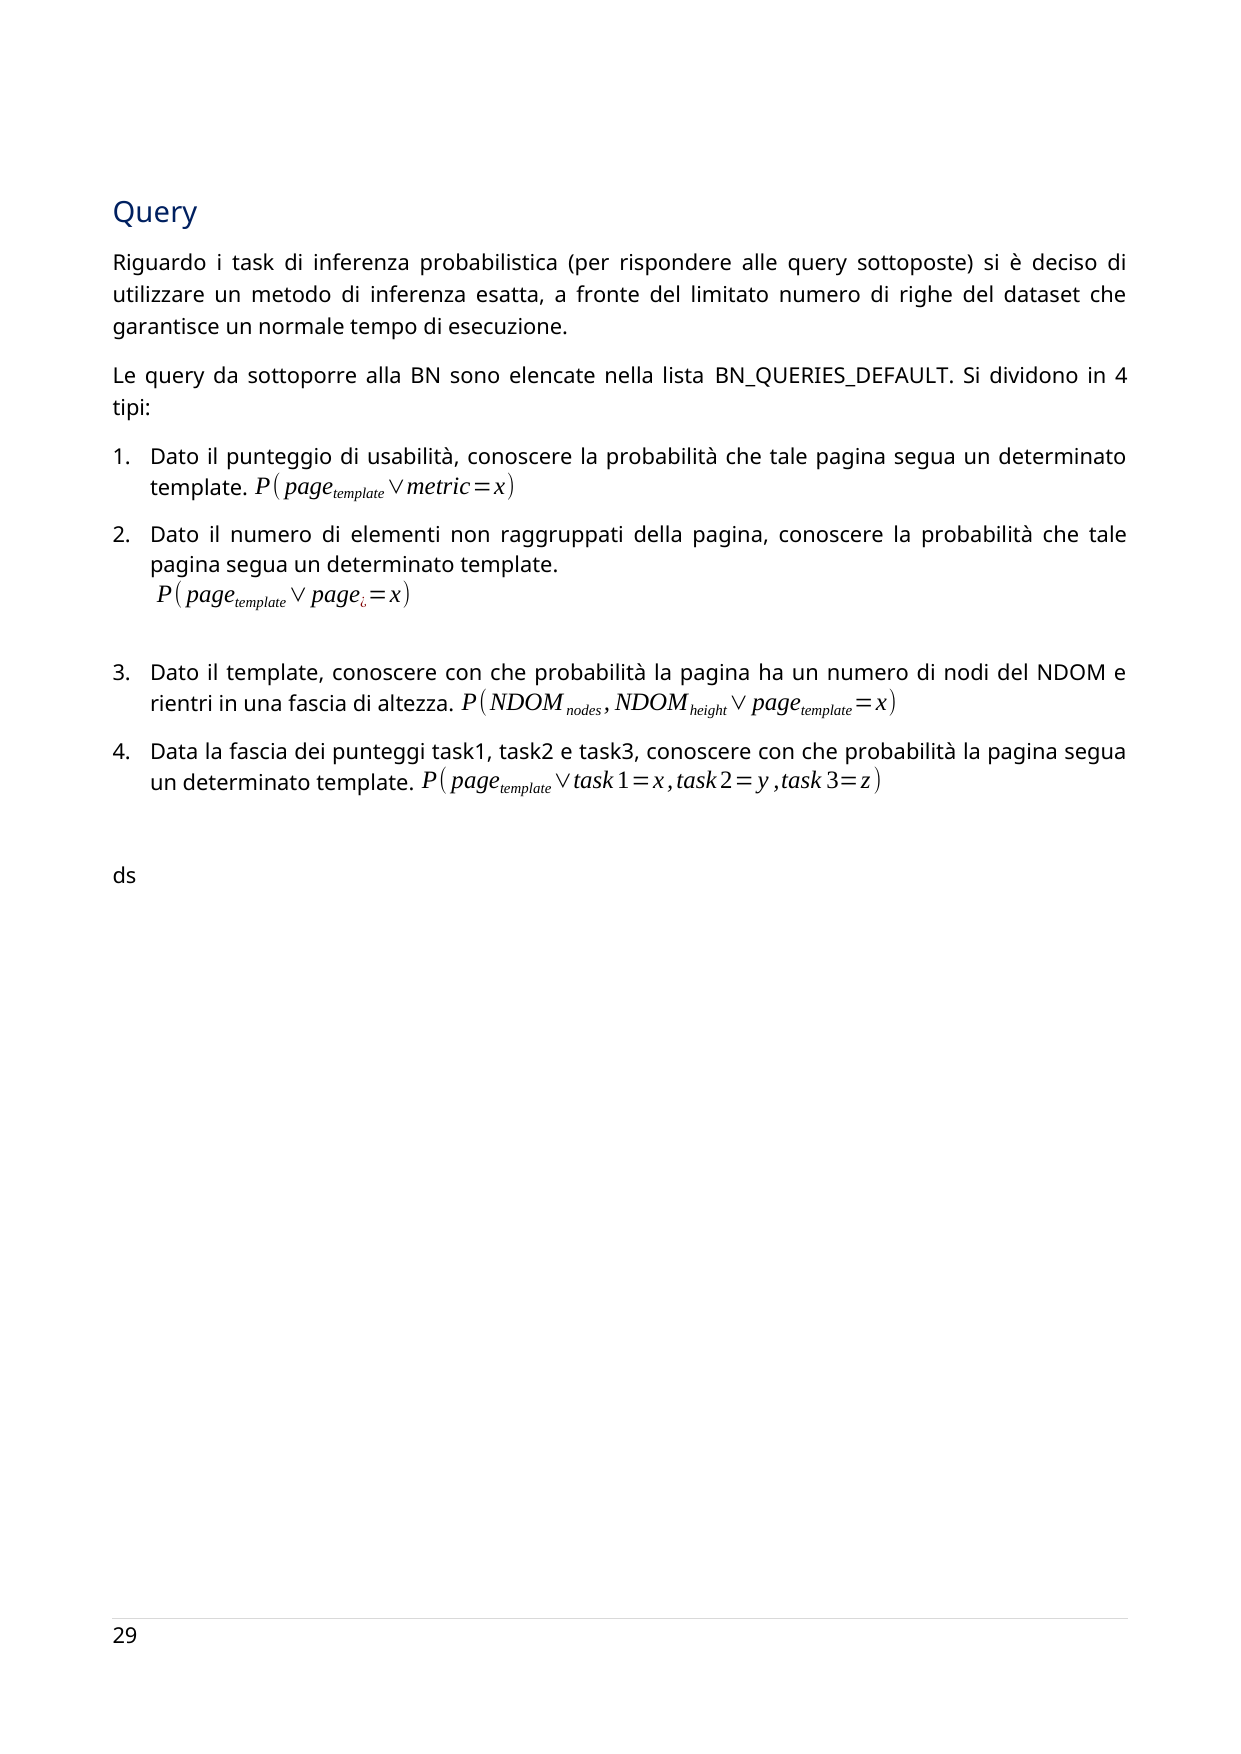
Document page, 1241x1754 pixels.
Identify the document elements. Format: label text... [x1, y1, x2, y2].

list Dato il numero di elementi non raggruppati della pagina, conoscere la probabilità che tale pagina segua un determinato template. [112, 519, 1128, 641]
list Data la fascia dei punteggi task1, task2 e task3, conoscere con che probabilità la pagina segua un determinato template. [112, 736, 1128, 797]
list Dato il punteggio di usabilità, conoscere la probabilità che tale pagina segua un determinato template. [112, 441, 1128, 502]
subtitle Query [112, 192, 1128, 231]
list Dato il template, conoscere con che probabilità la pagina ha un numero di nodi del NDOM e rientri in una fascia di altezza. [112, 657, 1128, 719]
text Le query da sottoporre alla BN sono elencate nella lista BN_QUERIES_DEFAULT. Si dividono in 4 tipi: [112, 360, 1128, 422]
text ds [112, 861, 1128, 890]
text Riguardo i task di inferenza probabilistica (per rispondere alle query sottoposte) si è deciso di utilizzare un metodo di inferenza esatta, a fronte del limitato numero di righe del dataset che garantisce un normale tempo di esecuzione. [112, 247, 1128, 341]
